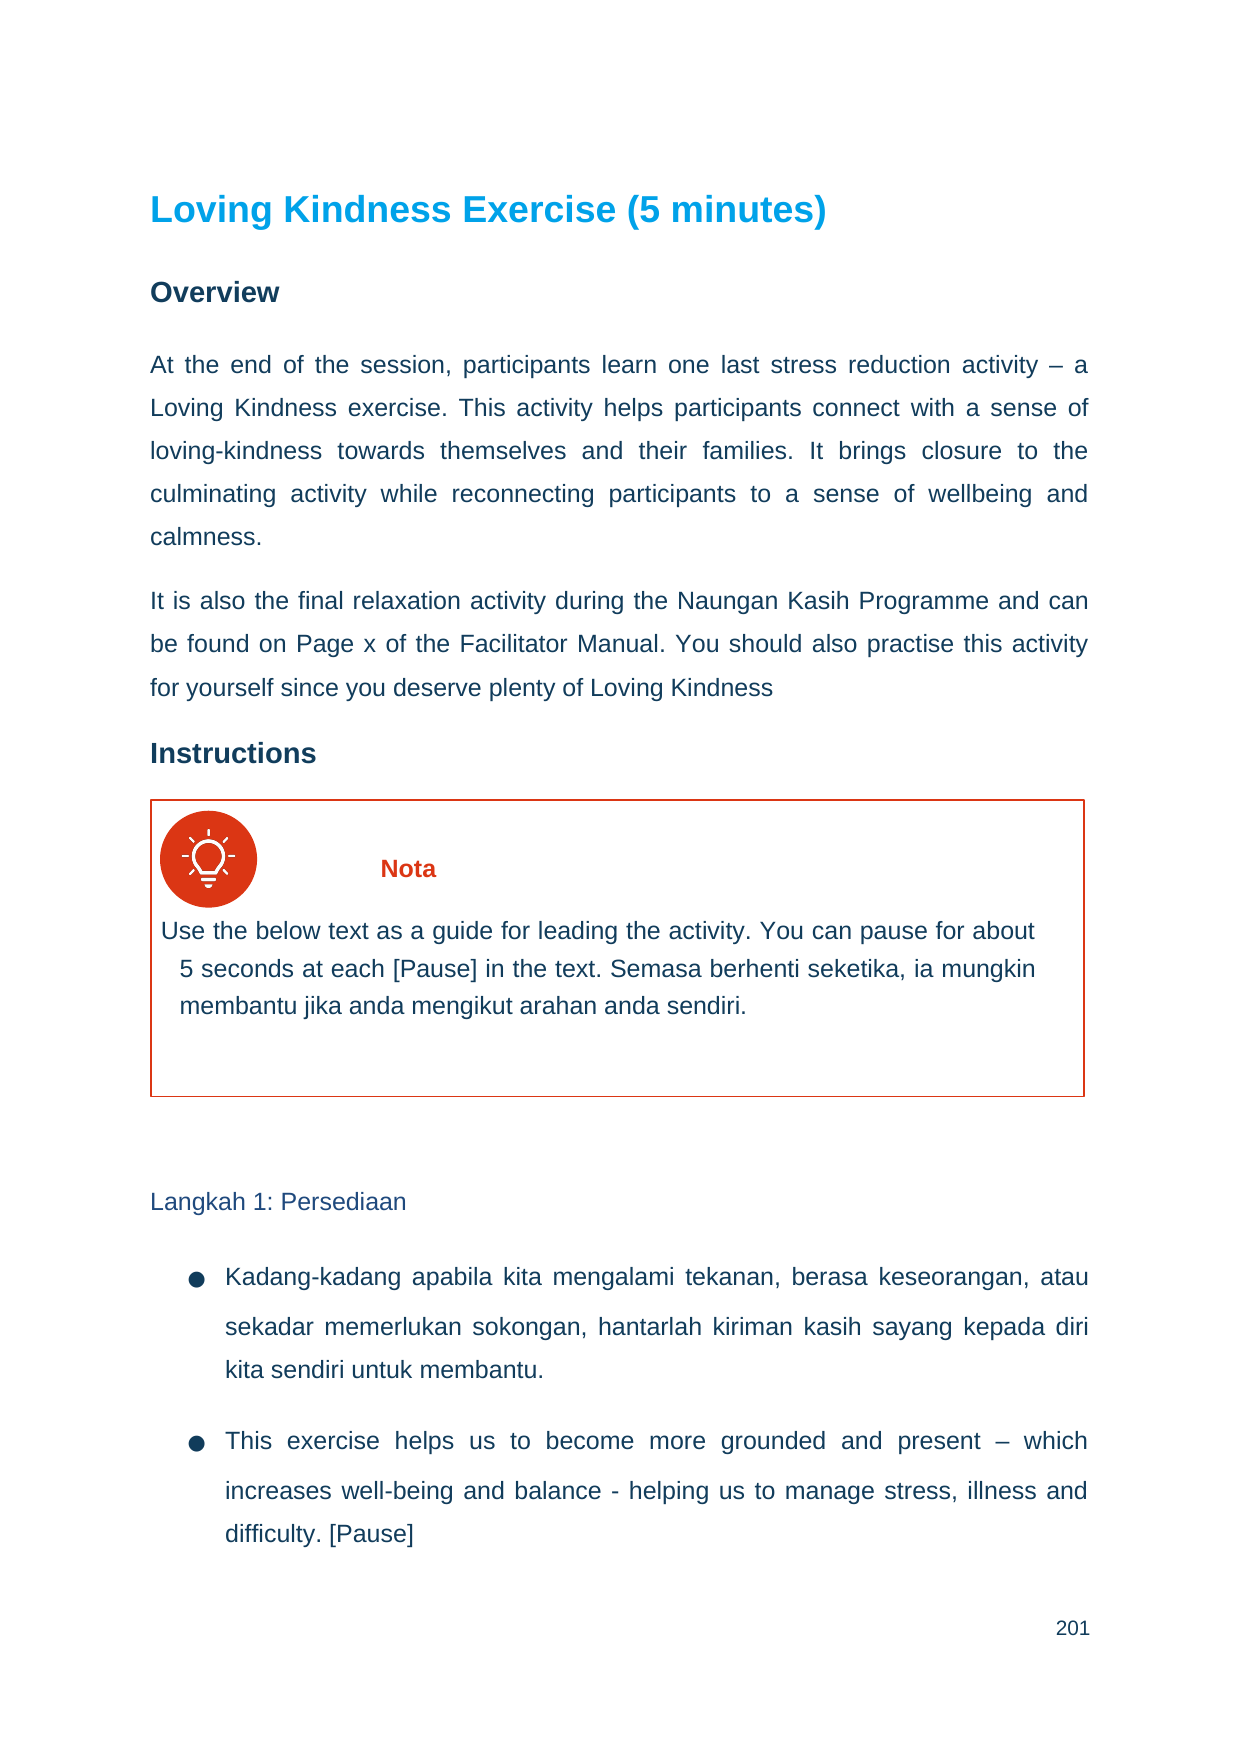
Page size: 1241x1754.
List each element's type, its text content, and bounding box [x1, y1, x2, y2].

subtitle Loving Kindness Exercise (5 minutes) [150, 187, 1090, 231]
subtitle Instructions [150, 737, 1090, 770]
text It is also the final relaxation activity during the Naungan Kasih Programme and can be found on Page x of the Facilitator Manual. You should also practise this activity for yourself since you deserve plenty of Loving Kindness [150, 586, 1090, 701]
text At the end of the session, participants learn one last stress reduction activity – a Loving Kindness exercise. This activity helps participants connect with a sense of loving-kindness towards themselves and their families. It brings closure to the culminating activity while reconnecting participants to a sense of wellbeing and calmness. [150, 350, 1090, 551]
picture [176, 826, 241, 892]
subtitle Overview [150, 274, 1090, 308]
subtitle Langkah 1: Persediaan [150, 1187, 1090, 1215]
list This exercise helps us to become more grounded and present – which increases well-being and balance - helping us to manage stress, illness and difficulty. [Pause] [187, 1419, 1090, 1548]
list Kadang-kadang apabila kita mengalami tekanan, berasa keseorangan, atau sekadar memerlukan sokongan, hantarlah kiriman kasih sayang kepada diri kita sendiri untuk membantu. [187, 1255, 1090, 1384]
